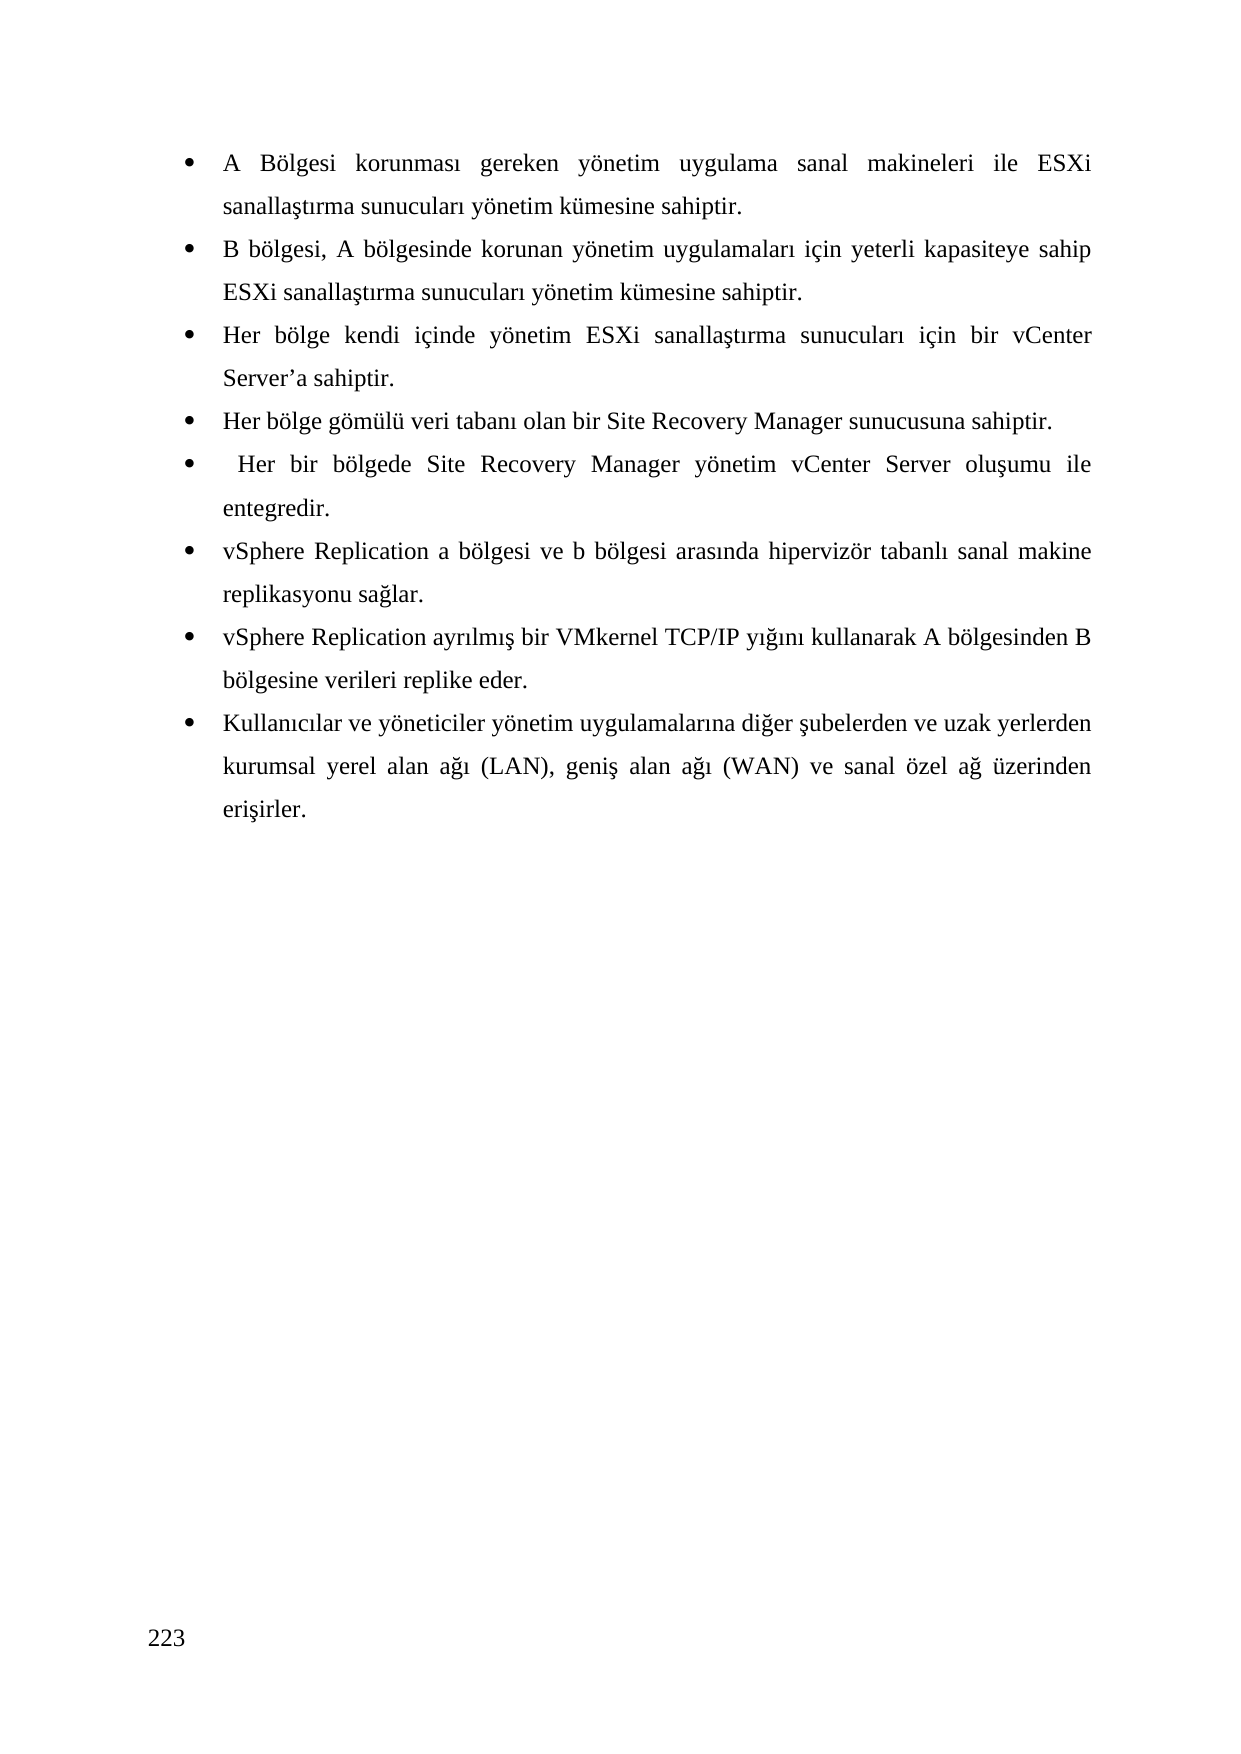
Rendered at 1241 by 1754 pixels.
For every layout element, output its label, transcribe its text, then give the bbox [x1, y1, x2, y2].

list Her bir bölgede Site Recovery Manager yönetim vCenter Server oluşumu ile entegredir. [185, 449, 1093, 521]
list B bölgesi, A bölgesinde korunan yönetim uygulamaları için yeterli kapasiteye sahip ESXi sanallaştırma sunucuları yönetim kümesine sahiptir. [185, 234, 1093, 306]
list vSphere Replication ayrılmış bir VMkernel TCP/IP yığını kullanarak A bölgesinden B bölgesine verileri replike eder. [185, 622, 1093, 694]
list Kullanıcılar ve yöneticiler yönetim uygulamalarına diğer şubelerden ve uzak yerlerden kurumsal yerel alan ağı (LAN), geniş alan ağı (WAN) ve sanal özel ağ üzerinden erişirler. [185, 708, 1093, 823]
list A Bölgesi korunması gereken yönetim uygulama sanal makineleri ile ESXi sanallaştırma sunucuları yönetim kümesine sahiptir. [185, 148, 1093, 219]
list Her bölge gömülü veri tabanı olan bir Site Recovery Manager sunucusuna sahiptir. [185, 406, 1093, 435]
list Her bölge kendi içinde yönetim ESXi sanallaştırma sunucuları için bir vCenter Server’a sahiptir. [185, 320, 1093, 392]
list vSphere Replication a bölgesi ve b bölgesi arasında hipervizör tabanlı sanal makine replikasyonu sağlar. [185, 536, 1093, 608]
